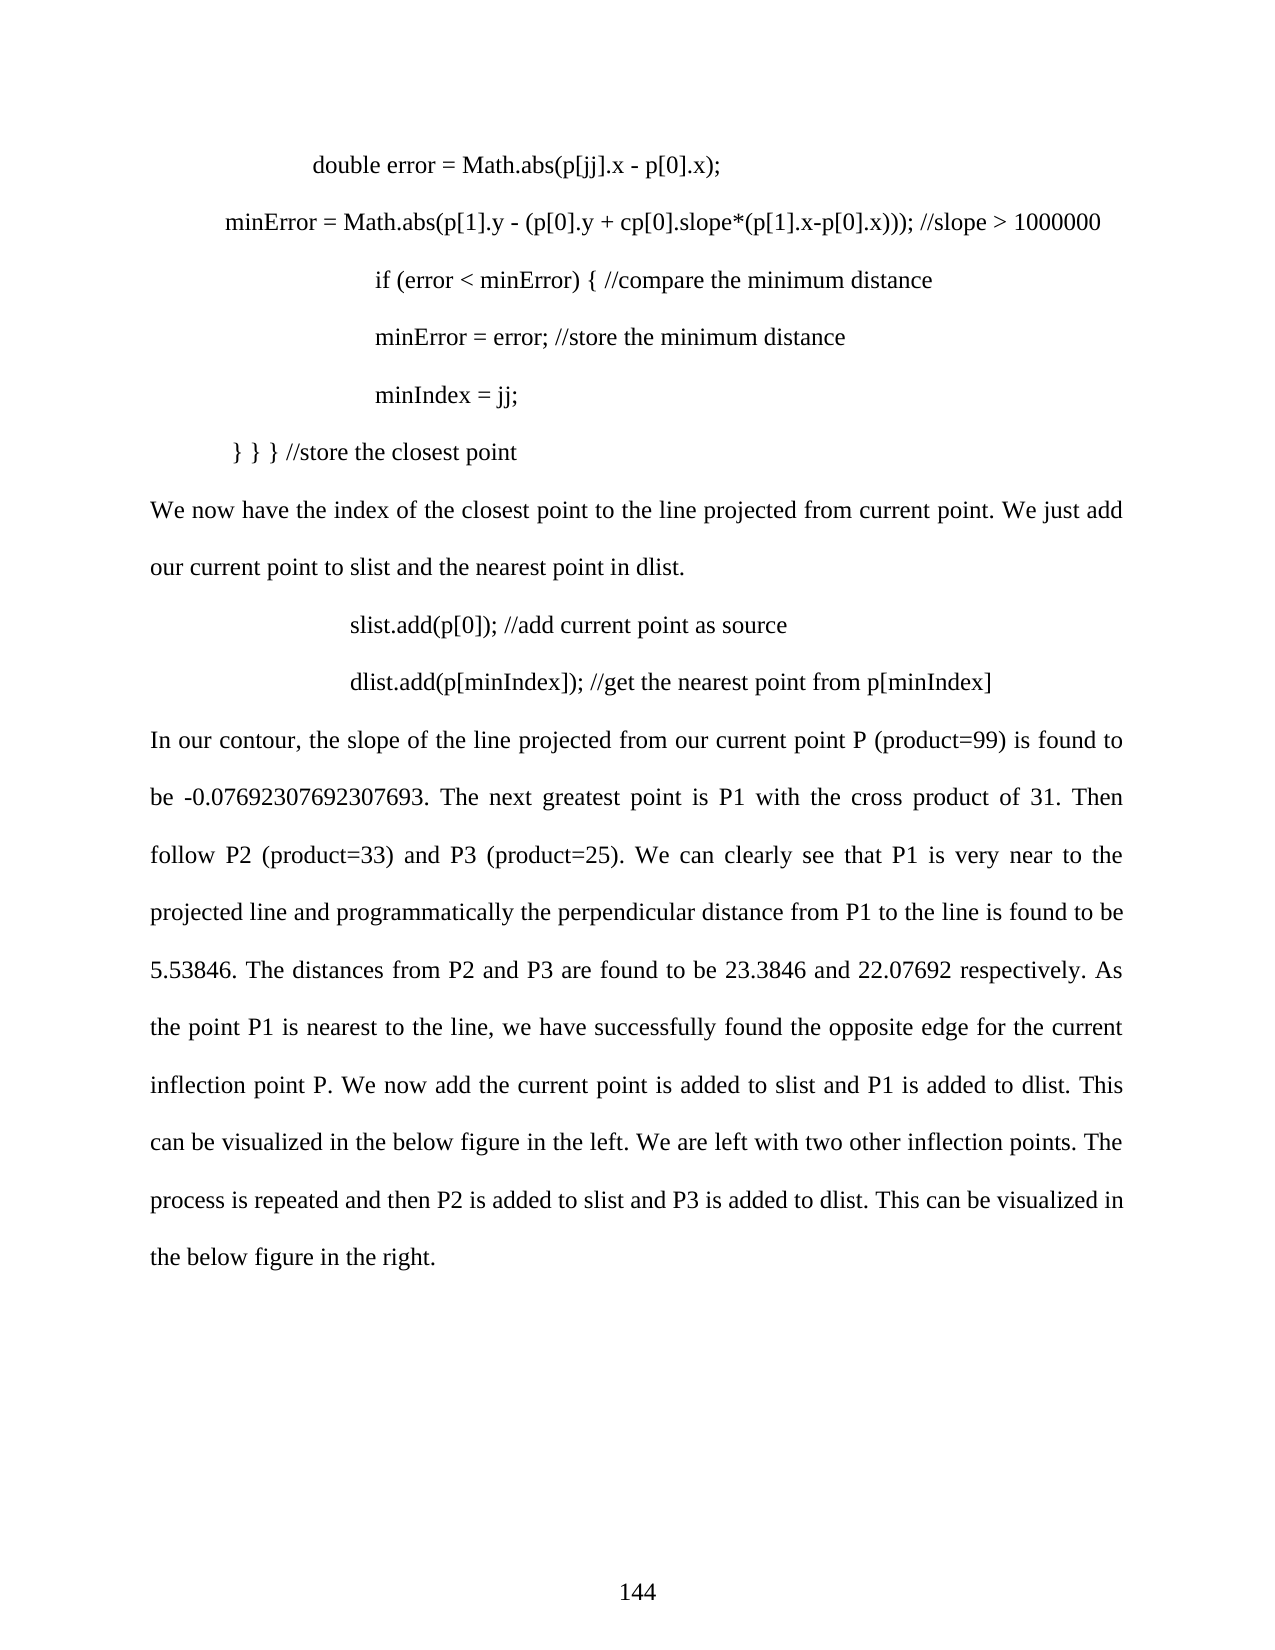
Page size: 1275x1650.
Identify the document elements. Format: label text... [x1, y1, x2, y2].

text if (error < minError) { //compare the minimum distance [150, 265, 1125, 294]
text double error = Math.abs(p[jj].x - p[0].x); [150, 150, 1125, 179]
text In our contour, the slope of the line projected from our current point P (product=99) is found to be -0.07692307692307693. The next greatest point is P1 with the cross product of 31. Then follow P2 (product=33) and P3 (product=25). We can clearly see that P1 is very near to the projected line and programmatically the perpendicular distance from P1 to the line is found to be 5.53846. The distances from P2 and P3 are found to be 23.3846 and 22.07692 respectively. As the point P1 is nearest to the line, we have successfully found the opposite edge for the current inflection point P. We now add the current point is added to slist and P1 is added to dlist. This can be visualized in the below figure in the left. We are left with two other inflection points. The process is repeated and then P2 is added to slist and P3 is added to dlist. This can be visualized in the below figure in the right. [150, 725, 1125, 1271]
text minIndex = jj; [150, 380, 1125, 409]
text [150, 207, 1125, 236]
text } } } //store the closest point [150, 437, 1125, 466]
text dlist.add(p[minIndex]); //get the nearest point from p[minIndex] [150, 667, 1125, 696]
text slist.add(p[0]); //add current point as source [225, 610, 1125, 639]
text minError = error; //store the minimum distance [150, 322, 1125, 351]
text We now have the index of the closest point to the line projected from current point. We just add our current point to slist and the nearest point in dlist. [150, 495, 1125, 581]
